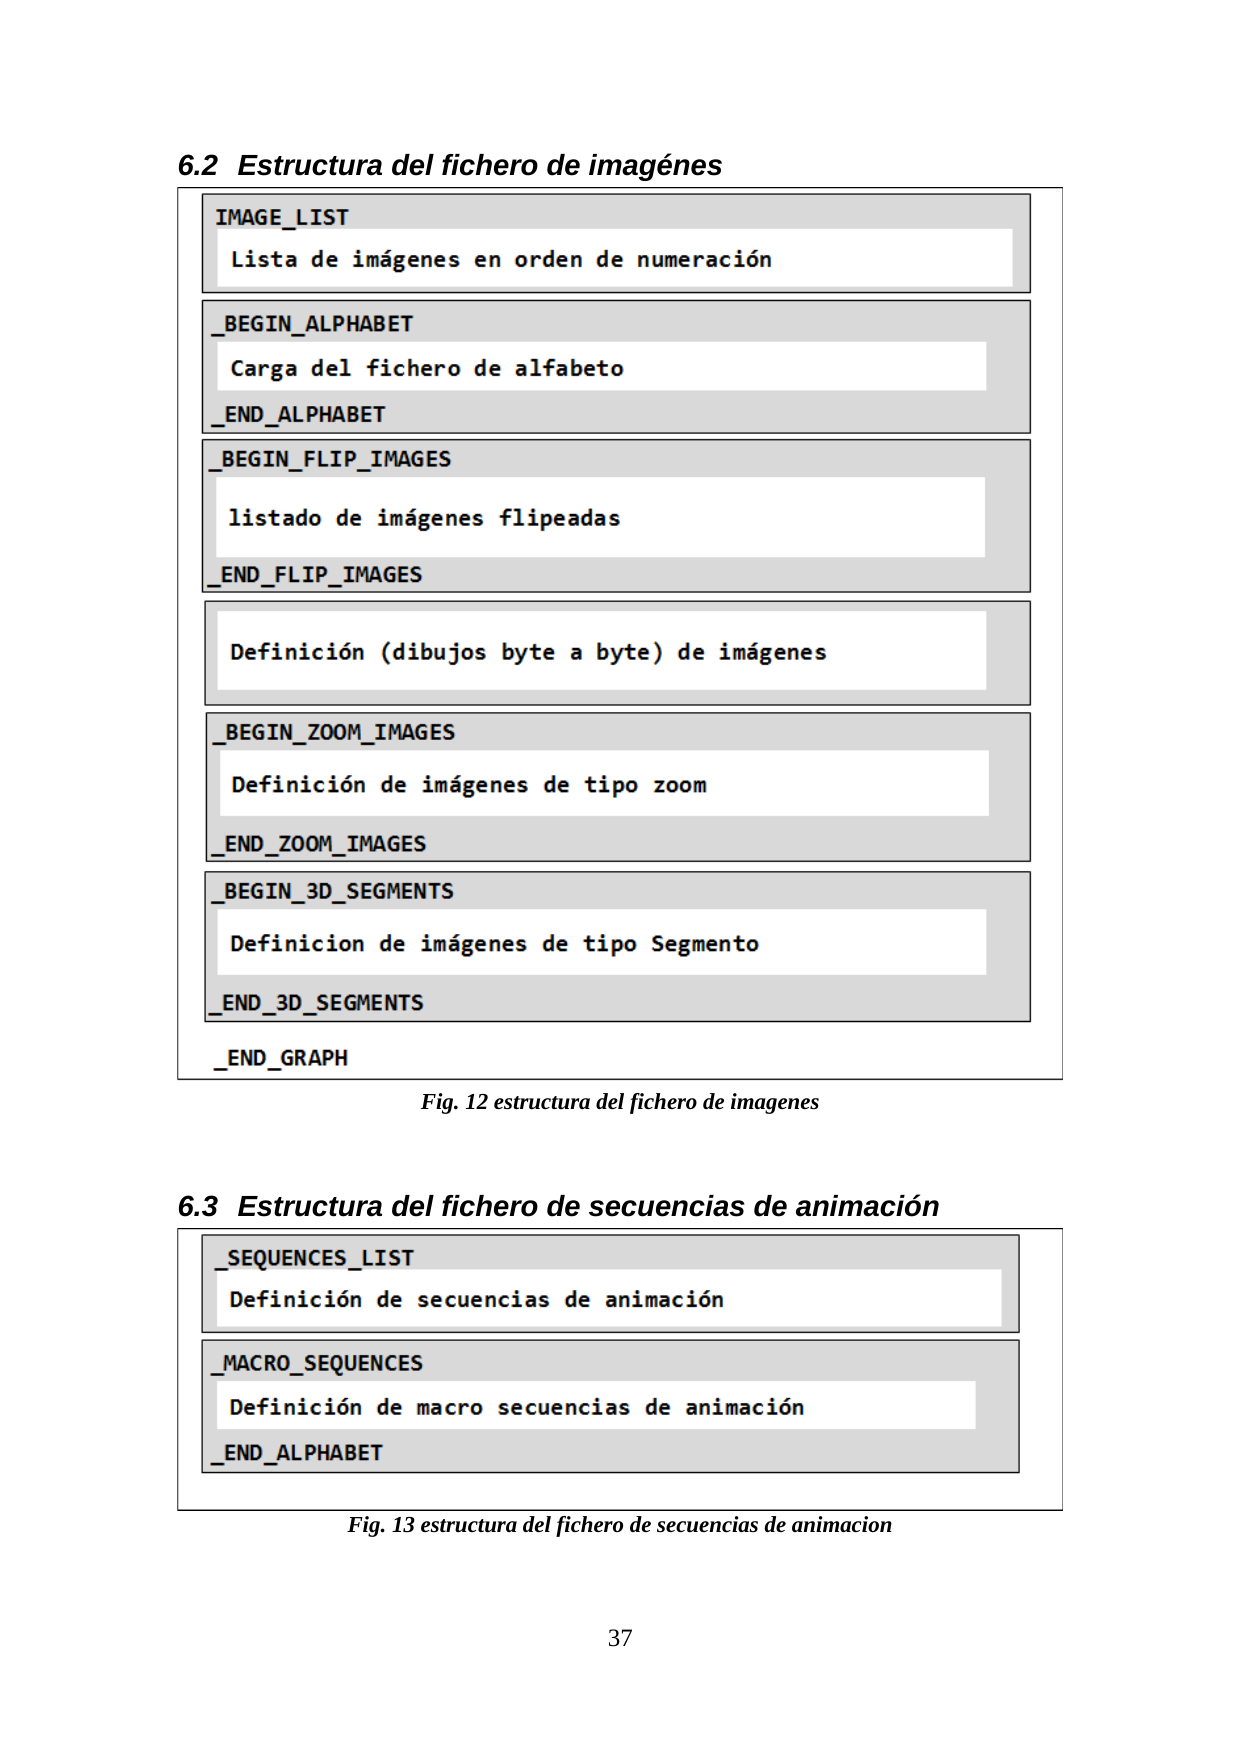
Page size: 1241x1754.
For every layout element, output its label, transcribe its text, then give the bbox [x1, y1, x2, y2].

text Fig. 13 estructura del fichero de secuencias de animacion [177, 1511, 1063, 1537]
subtitle Estructura del fichero de secuencias de animación [177, 1189, 1063, 1222]
picture [177, 1228, 1063, 1511]
subtitle Estructura del fichero de imagénes [177, 148, 1063, 181]
text Fig. 12 estructura del fichero de imagenes [177, 1088, 1063, 1114]
picture [177, 187, 1063, 1088]
